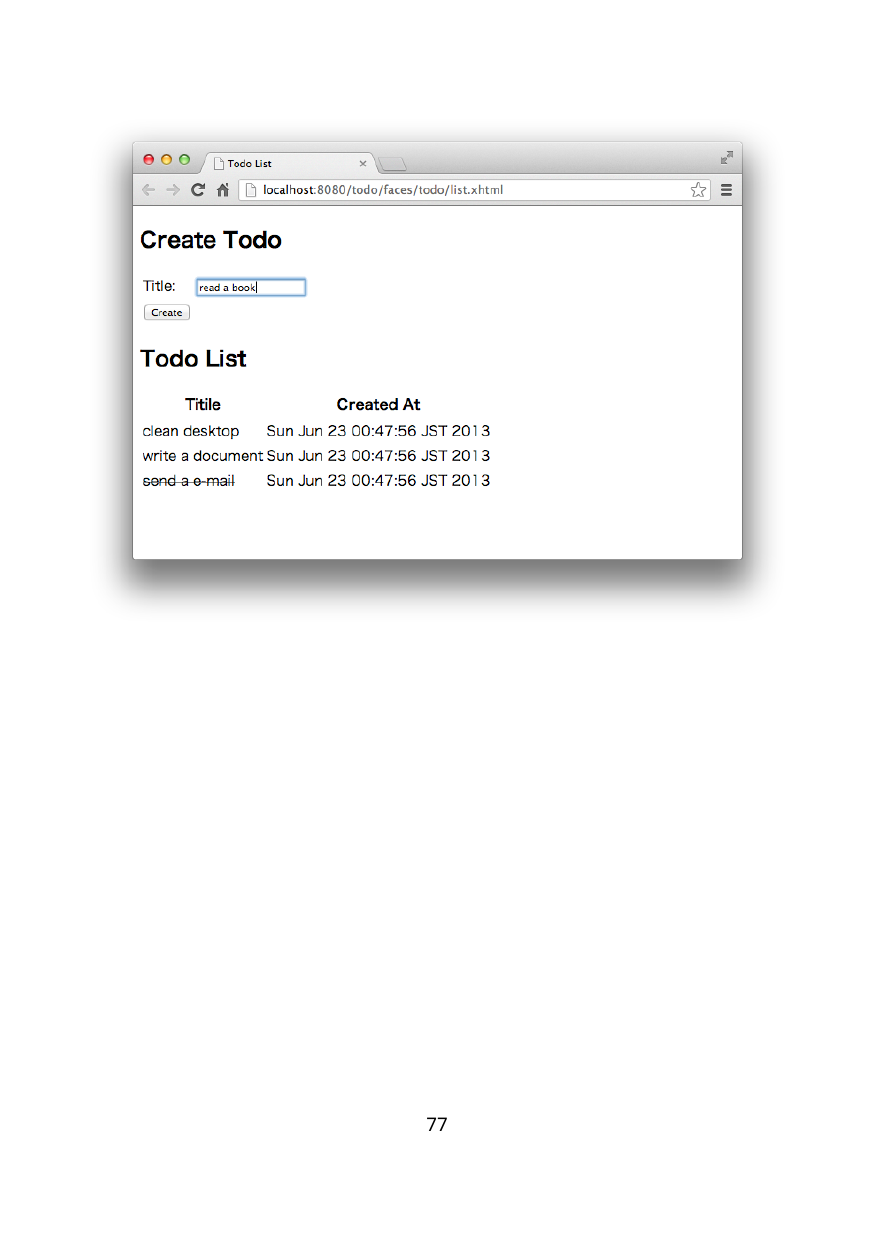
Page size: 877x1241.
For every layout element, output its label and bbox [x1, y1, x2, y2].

picture [82, 111, 792, 629]
